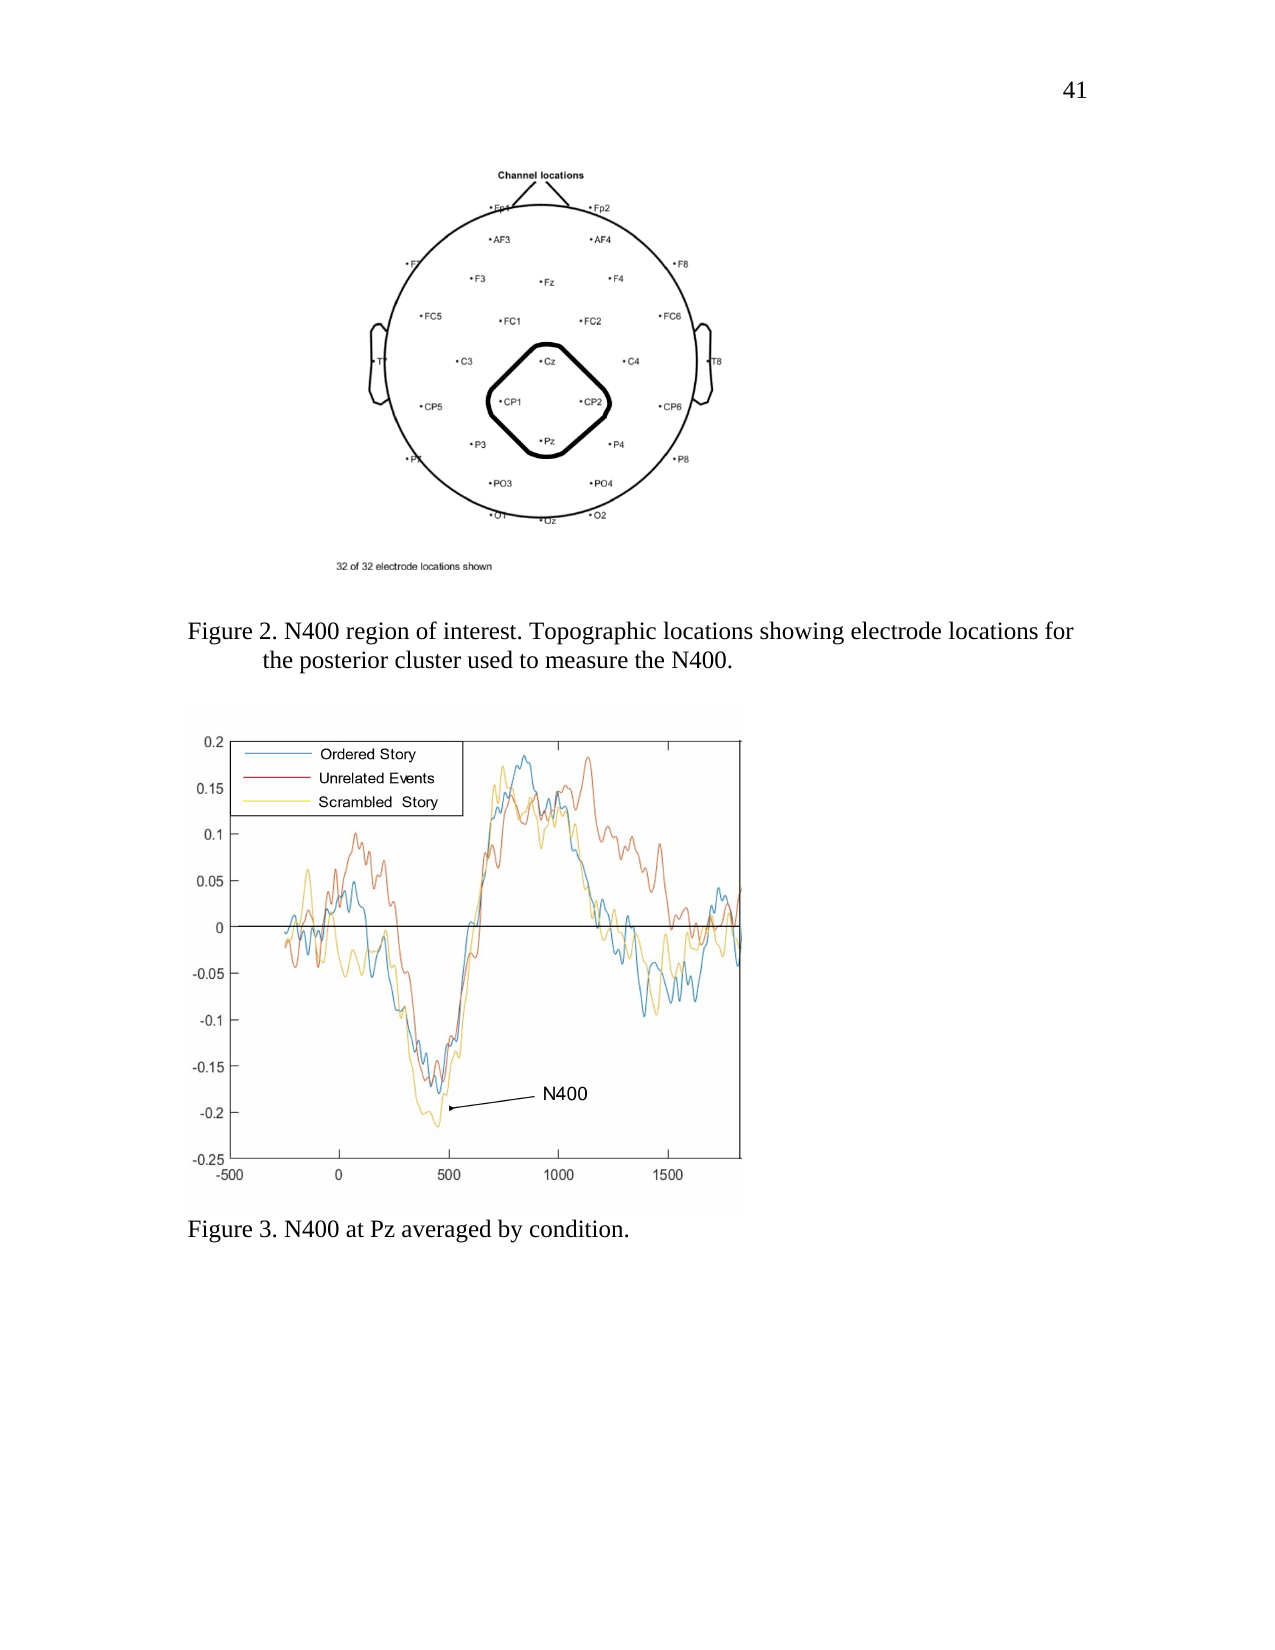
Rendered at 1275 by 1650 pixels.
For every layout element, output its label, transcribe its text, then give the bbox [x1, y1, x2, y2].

picture [262, 150, 800, 588]
picture [187, 702, 742, 1215]
text Figure 3. N400 at Pz averaged by condition. [187, 1214, 1087, 1243]
text Figure 2. N400 region of interest. Topographic locations showing electrode locations for the posterior cluster used to measure the N400. [187, 616, 1087, 674]
